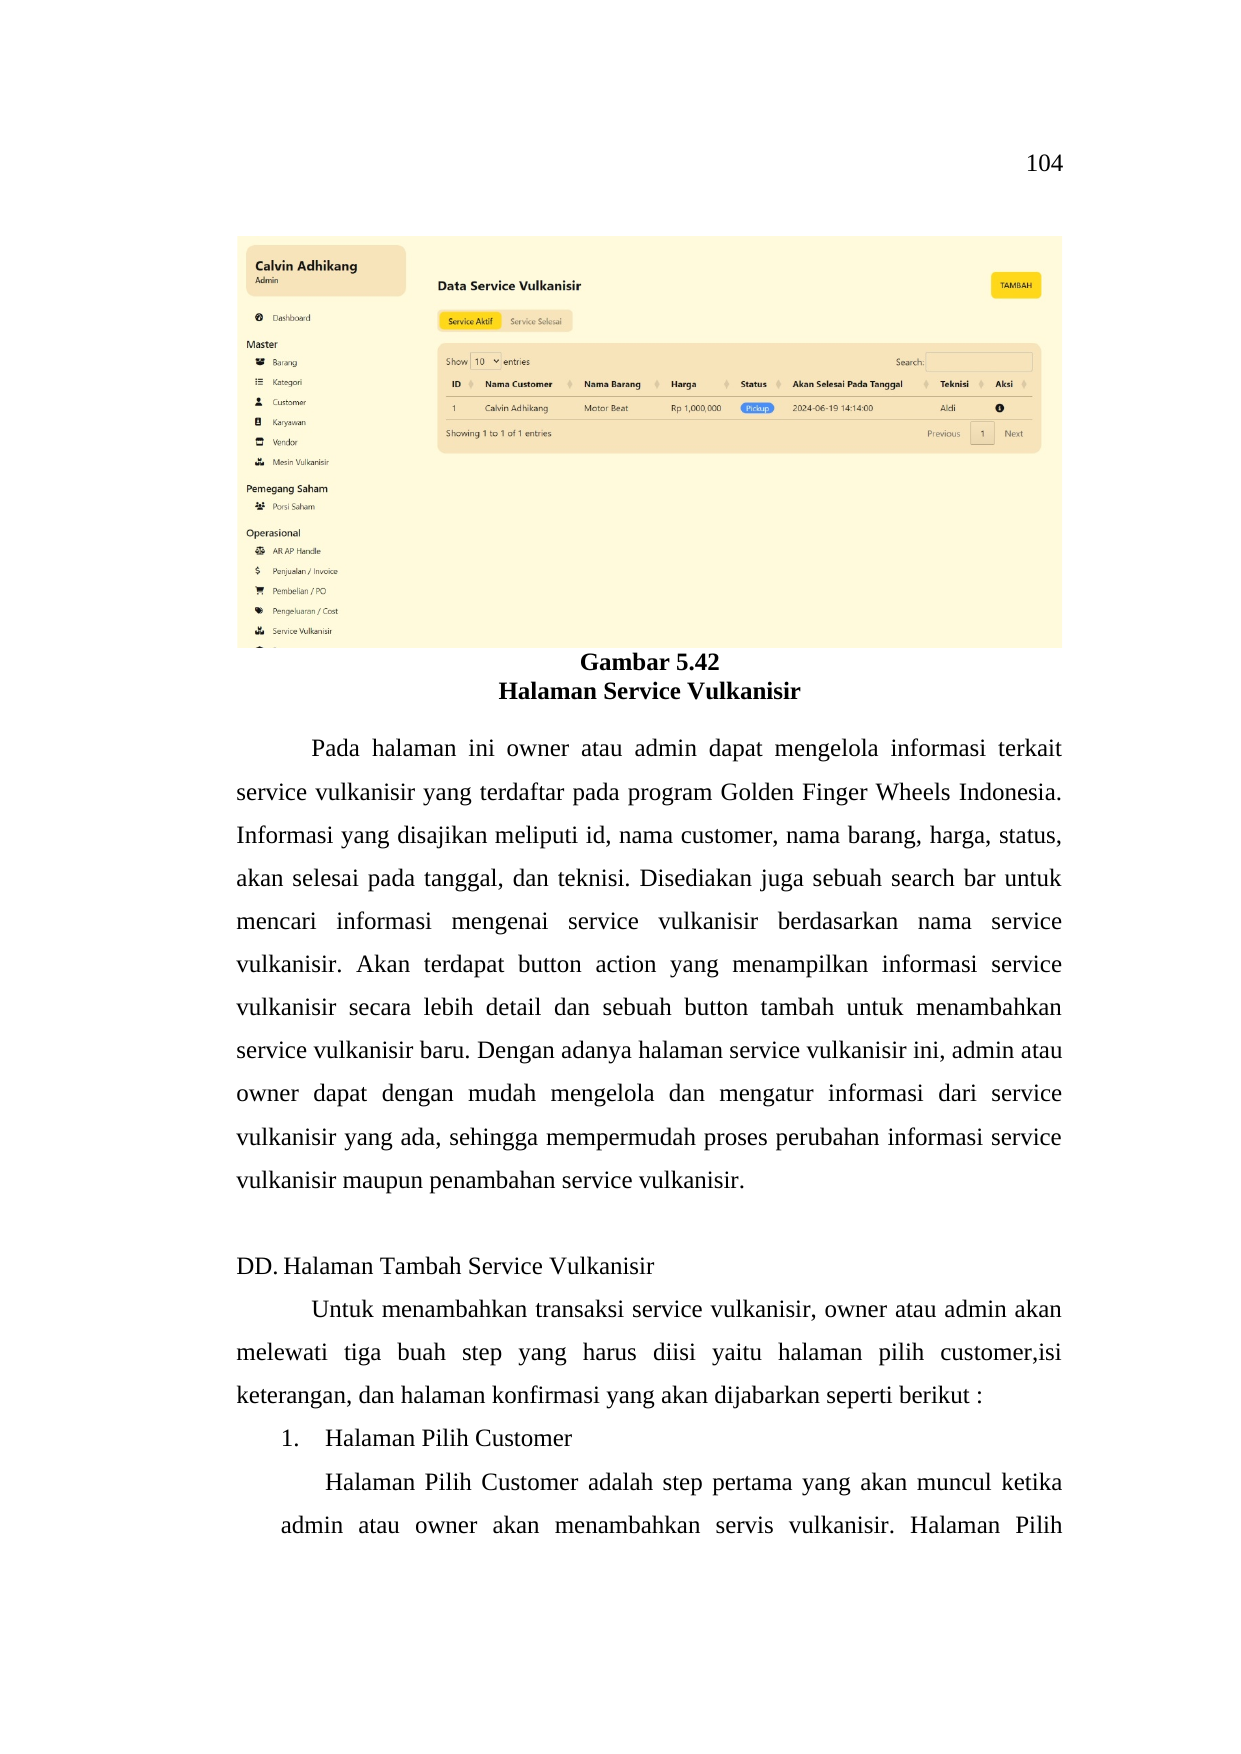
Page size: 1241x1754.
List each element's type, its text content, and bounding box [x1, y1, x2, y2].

list Halaman Tambah Service Vulkanisir [236, 1251, 1063, 1280]
text Halaman Service Vulkanisir [236, 676, 1063, 705]
text Untuk menambahkan transaksi service vulkanisir, owner atau admin akan melewati tiga buah step yang harus diisi yaitu halaman pilih customer,isi keterangan, dan halaman konfirmasi yang akan dijabarkan seperti berikut : [236, 1294, 1063, 1409]
text Pada halaman ini owner atau admin dapat mengelola informasi terkait service vulkanisir yang terdaftar pada program Golden Finger Wheels Indonesia. Informasi yang disajikan meliputi id, nama customer, nama barang, harga, status, akan selesai pada tanggal, dan teknisi. Disediakan juga sebuah search bar untuk mencari informasi mengenai service vulkanisir berdasarkan nama service vulkanisir. Akan terdapat button action yang menampilkan informasi service vulkanisir secara lebih detail dan sebuah button tambah untuk menambahkan service vulkanisir baru. Dengan adanya halaman service vulkanisir ini, admin atau owner dapat dengan mudah mengelola dan mengatur informasi dari service vulkanisir yang ada, sehingga mempermudah proses perubahan informasi service vulkanisir maupun penambahan service vulkanisir. [236, 733, 1063, 1193]
picture [237, 236, 1063, 648]
list Halaman Pilih Customer [281, 1423, 1063, 1452]
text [281, 1467, 1063, 1538]
text Gambar 5.42 [236, 647, 1063, 676]
